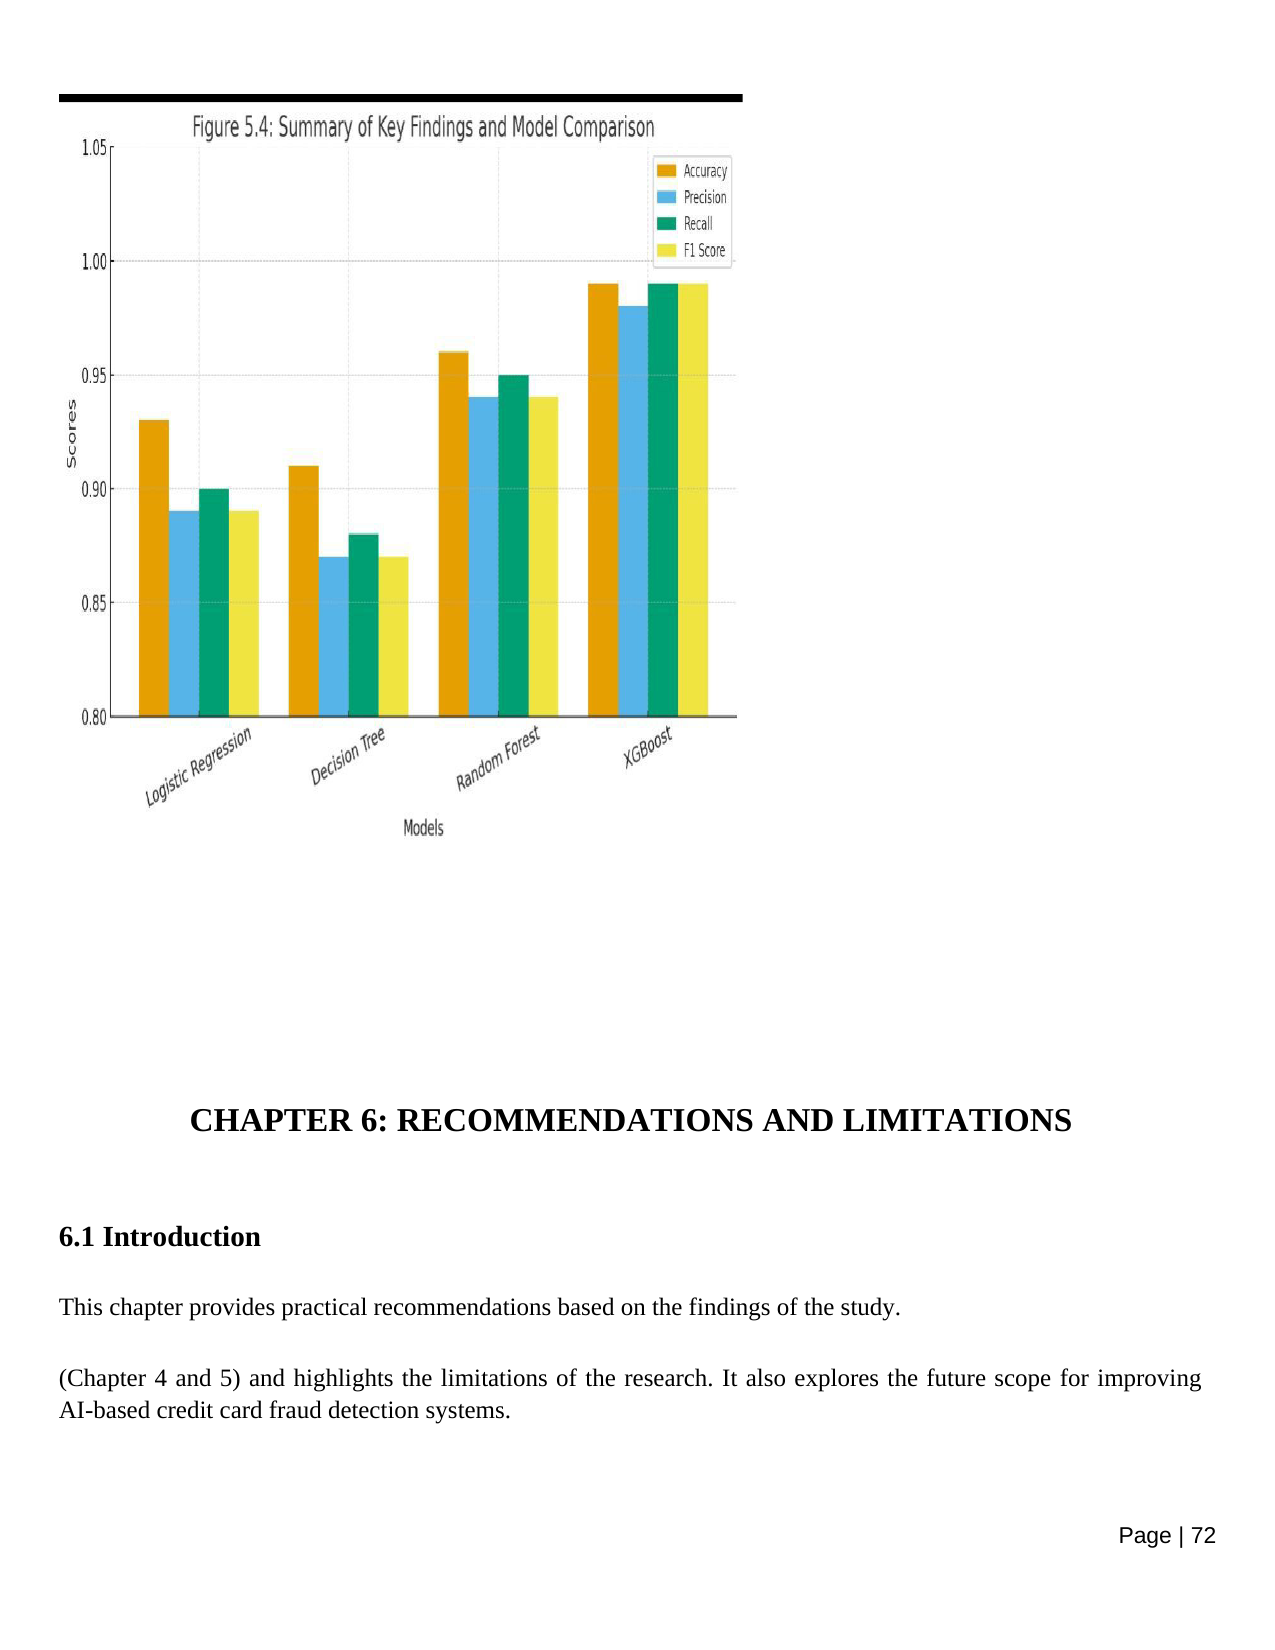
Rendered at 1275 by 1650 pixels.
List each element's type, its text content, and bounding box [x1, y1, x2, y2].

text (Chapter 4 and 5) and highlights the limitations of the research. It also explores the future scope for improving AI-based credit card fraud detection systems. [58, 1363, 1203, 1424]
text 6.1 Introduction [58, 1219, 1203, 1253]
picture [59, 94, 743, 850]
text CHAPTER 6: RECOMMENDATIONS AND LIMITATIONS [58, 1100, 1203, 1139]
text This chapter provides practical recommendations based on the findings of the study. [58, 1292, 1203, 1321]
